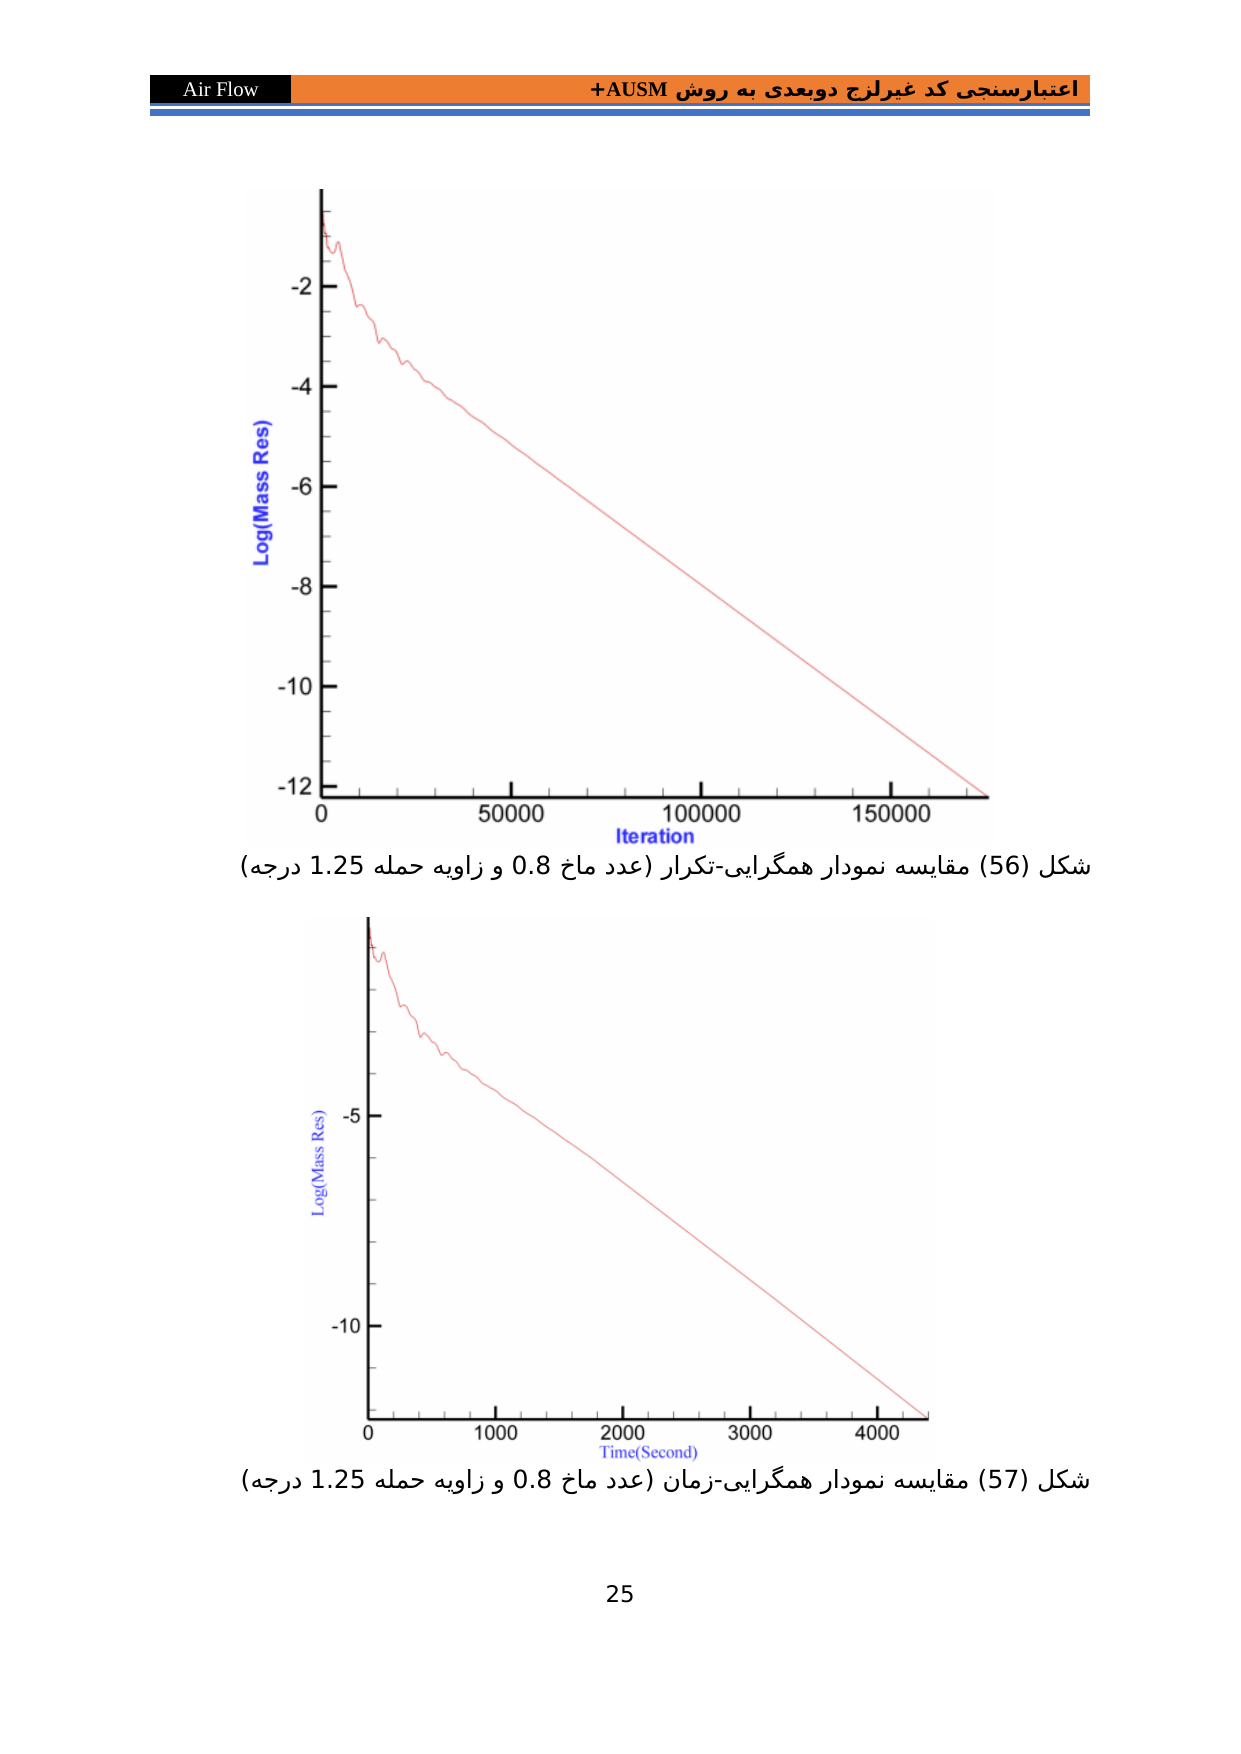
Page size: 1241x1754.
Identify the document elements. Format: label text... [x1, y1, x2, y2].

text مقایسه نمودار همگرایی-تکرار (عدد ماخ 0.8 و زاویه حمله 1.25 درجه) [150, 851, 1060, 880]
text مقایسه نمودار همگرایی-زمان (عدد ماخ 0.8 و زاویه حمله 1.25 درجه) [150, 1466, 1060, 1495]
picture [304, 917, 936, 1462]
picture [245, 189, 995, 847]
